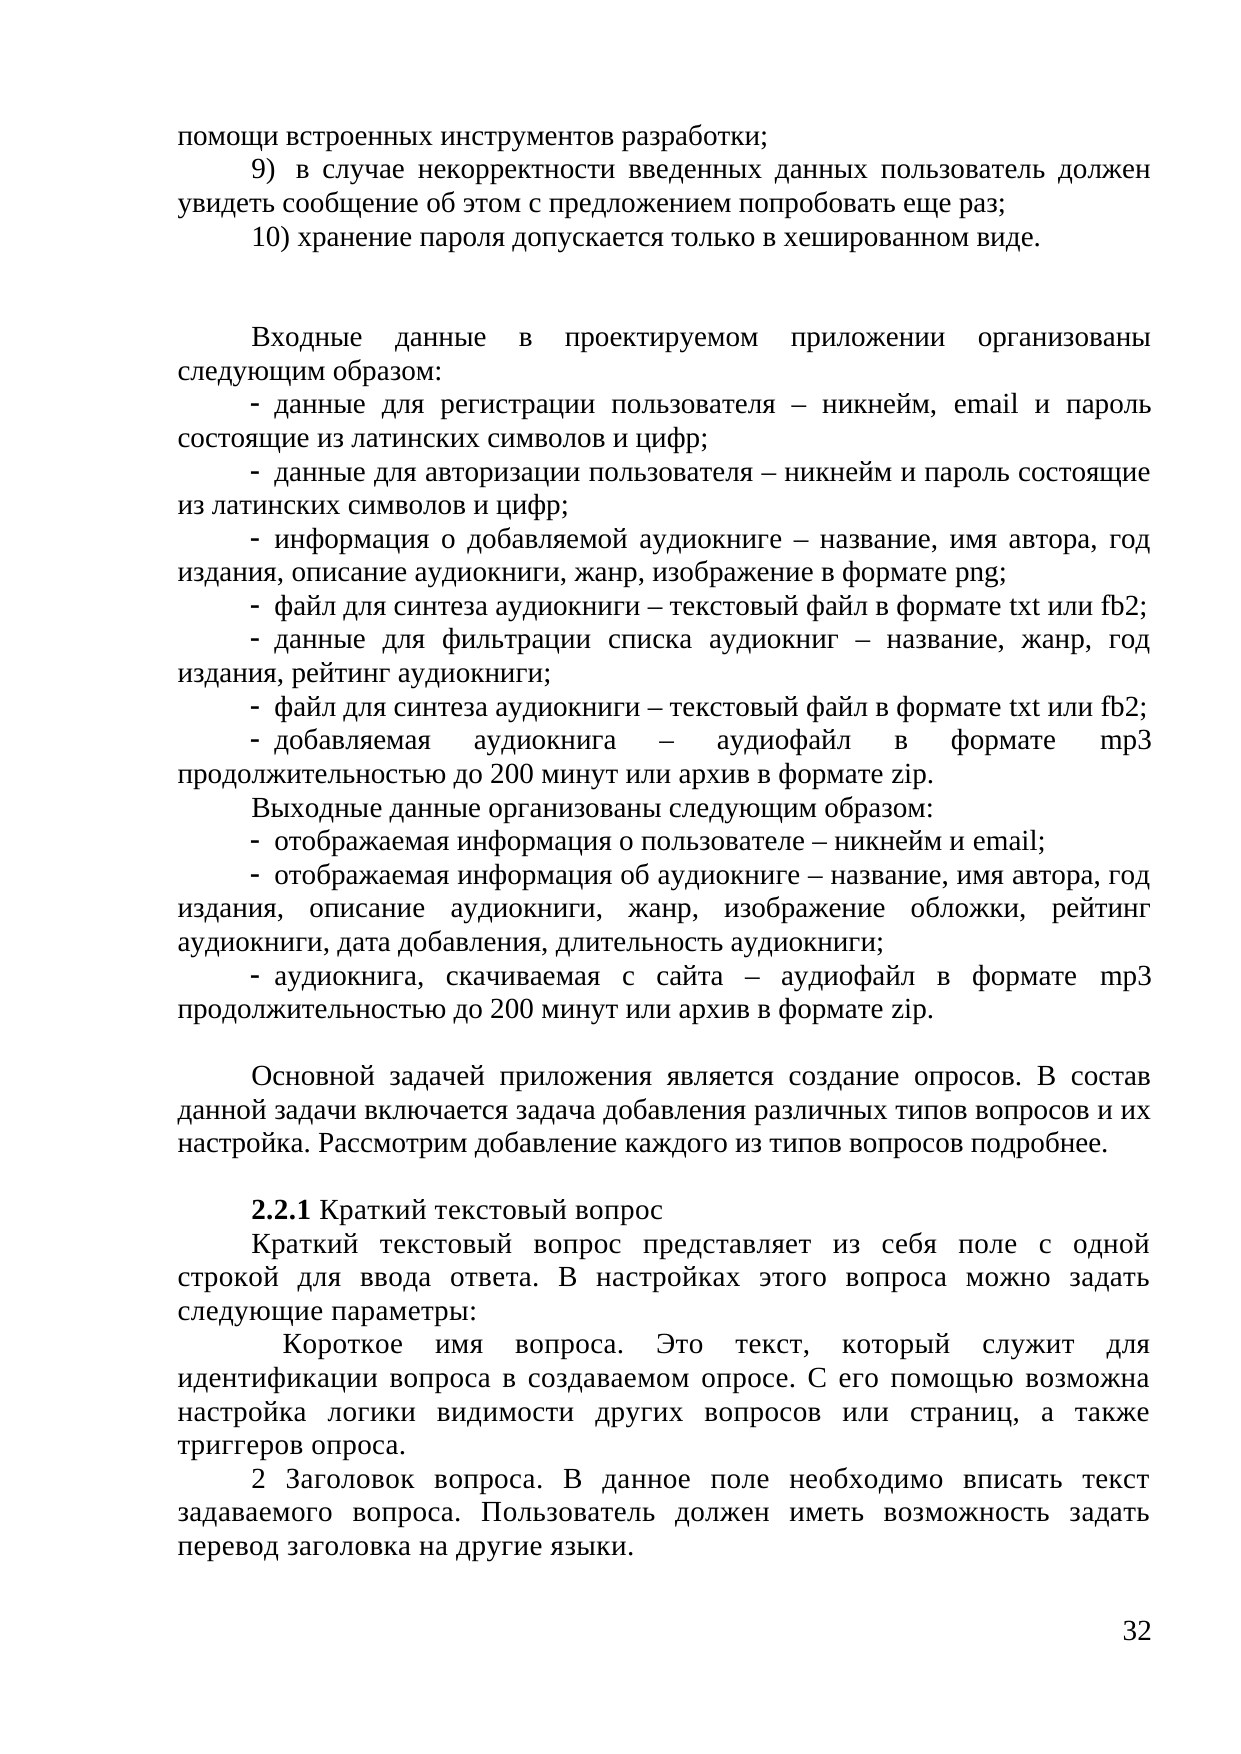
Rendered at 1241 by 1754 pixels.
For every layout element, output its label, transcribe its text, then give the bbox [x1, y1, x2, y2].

text данные для регистрации пользователя – никнейм, email и пароль состоящие из латинских символов и цифр; [177, 386, 1152, 454]
text данные для фильтрации списка аудиокниг – название, жанр, год издания, рейтинг аудиокниги; [177, 622, 1152, 689]
text 2.2.1 Краткий текстовый вопрос [177, 1192, 1152, 1226]
text 2 Заголовок вопроса. В данное поле необходимо вписать текст задаваемого вопроса. Пользователь должен иметь возможность задать перевод заголовка на другие языки. [177, 1461, 1152, 1561]
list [177, 118, 1152, 152]
text данные для авторизации пользователя – никнейм и пароль состоящие из латинских символов и цифр; [177, 454, 1152, 521]
text информация о добавляемой аудиокниге – название, имя автора, год издания, описание аудиокниги, жанр, изображение в формате png; [177, 521, 1152, 588]
text файл для синтеза аудиокниги – текстовый файл в формате txt или fb2; [177, 588, 1152, 622]
text Входные данные в проектируемом приложении организованы следующим образом: [177, 319, 1152, 386]
text добавляемая аудиокнига – аудиофайл в формате mp3 продолжительностью до 200 минут или архив в формате zip. [177, 722, 1152, 790]
text Выходные данные организованы следующим образом: [177, 790, 1152, 823]
text Краткий текстовый вопрос представляет из себя поле с одной строкой для ввода ответа. В настройках этого вопроса можно задать следующие параметры: [177, 1226, 1152, 1327]
text отображаемая информация о пользователе – никнейм и email; [177, 823, 1152, 857]
text отображаемая информация об аудиокниге – название, имя автора, год издания, описание аудиокниги, жанр, изображение обложки, рейтинг аудиокниги, дата добавления, длительность аудиокниги; [177, 857, 1152, 958]
list в случае некорректности введенных данных пользователь должен увидеть сообщение об этом с предложением попробовать еще раз; [177, 152, 1152, 219]
text Основной задачей приложения является создание опросов. В состав данной задачи включается задача добавления различных типов вопросов и их настройка. Рассмотрим добавление каждого из типов вопросов подробнее. [177, 1058, 1152, 1159]
text файл для синтеза аудиокниги – текстовый файл в формате txt или fb2; [177, 689, 1152, 722]
text Короткое имя вопроса. Это текст, который служит для идентификации вопроса в создаваемом опросе. С его помощью возможна настройка логики видимости других вопросов или страниц, а также триггеров опроса. [177, 1327, 1152, 1461]
list хранение пароля допускается только в хешированном виде. [177, 219, 1152, 252]
text аудиокнига, скачиваемая с сайта – аудиофайл в формате mp3 продолжительностью до 200 минут или архив в формате zip. [177, 958, 1152, 1025]
